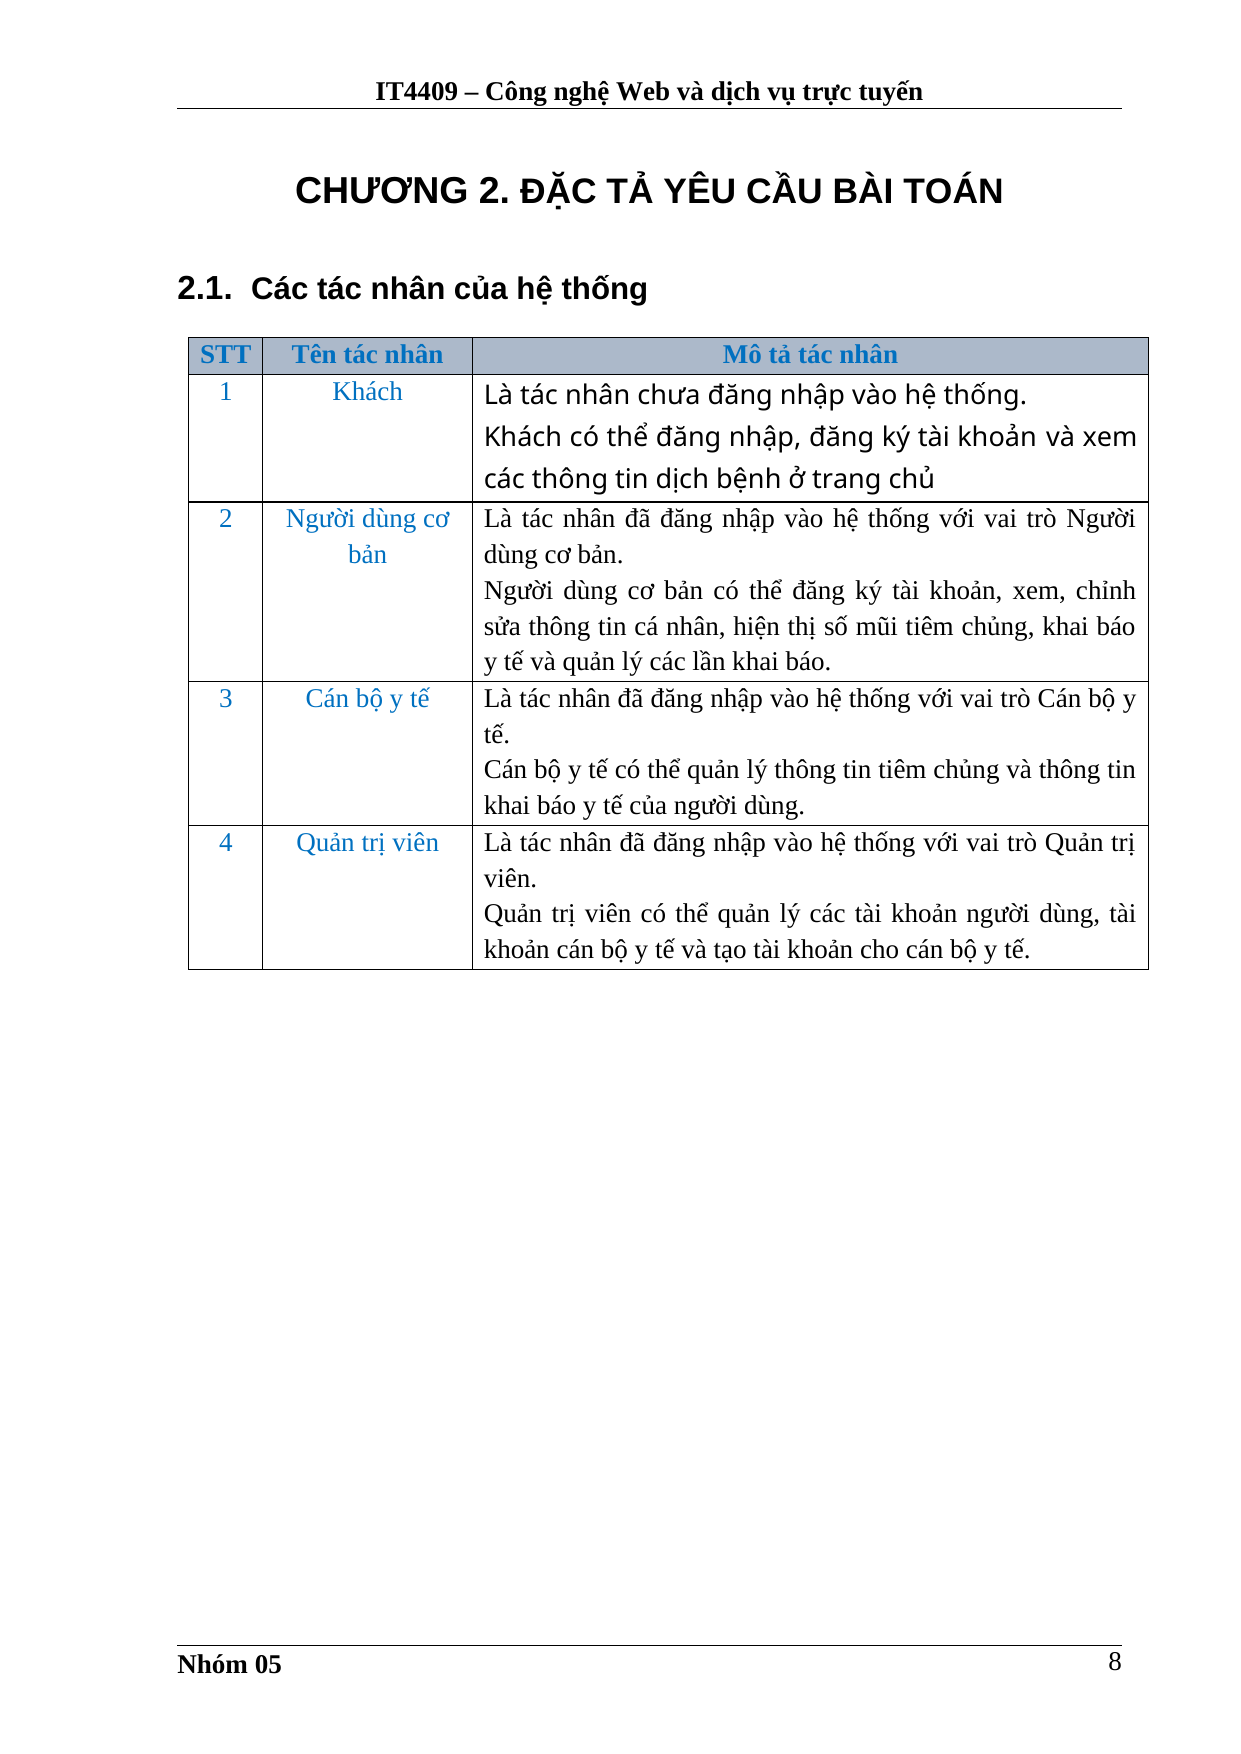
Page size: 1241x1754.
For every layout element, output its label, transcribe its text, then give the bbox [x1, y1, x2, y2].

subtitle ĐẶC TẢ YÊU CẦU BÀI TOÁN [177, 168, 1122, 212]
table_cell Khách [263, 375, 472, 501]
table_cell Người dùng cơ bản [263, 503, 472, 681]
table_cell Là tác nhân đã đăng nhập vào hệ thống với vai trò Người dùng cơ bản. Người dùng cơ bản có thể đăng ký tài khoản, xem, chỉnh sửa thông tin cá nhân, hiện thị số mũi tiêm chủng, khai báo y tế và quản lý các lần khai báo. [473, 503, 1148, 681]
table_cell 2 [189, 503, 262, 681]
table_cell Quản trị viên [263, 826, 472, 969]
table_header Tên tác nhân [263, 338, 472, 374]
table_cell Cán bộ y tế [263, 682, 472, 825]
table_cell 3 [189, 682, 262, 825]
table_cell Là tác nhân đã đăng nhập vào hệ thống với vai trò Cán bộ y tế. Cán bộ y tế có thể quản lý thông tin tiêm chủng và thông tin khai báo y tế của người dùng. [473, 682, 1148, 825]
table_cell 4 [189, 826, 262, 969]
table_header STT [189, 338, 262, 374]
table_cell 1 [189, 375, 262, 501]
table_cell Là tác nhân đã đăng nhập vào hệ thống với vai trò Quản trị viên. Quản trị viên có thể quản lý các tài khoản người dùng, tài khoản cán bộ y tế và tạo tài khoản cho cán bộ y tế. [473, 826, 1148, 969]
table_header Mô tả tác nhân [473, 338, 1148, 374]
table_cell Là tác nhân chưa đăng nhập vào hệ thống. Khách có thể đăng nhập, đăng ký tài khoản và xem các thông tin dịch bệnh ở trang chủ [473, 375, 1148, 501]
subtitle Các tác nhân của hệ thống [177, 268, 1122, 307]
